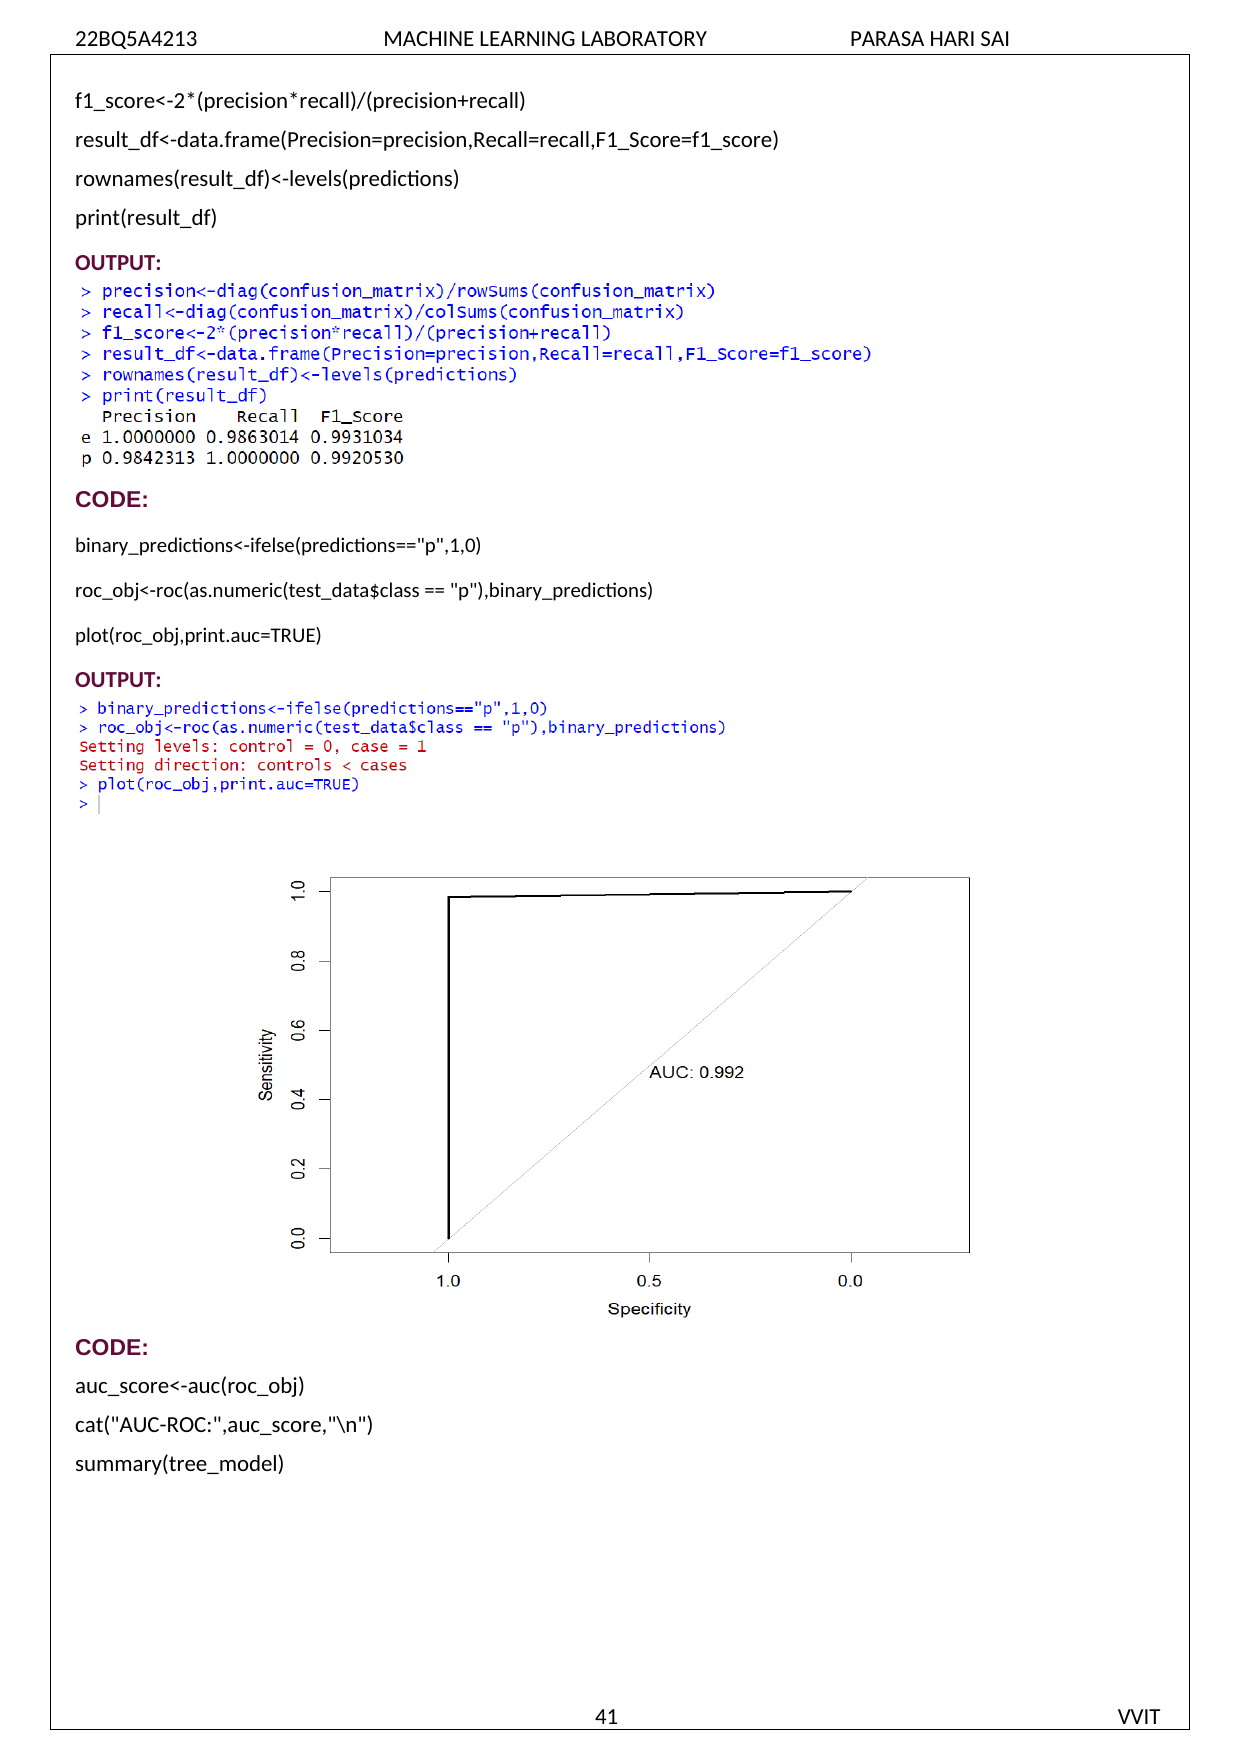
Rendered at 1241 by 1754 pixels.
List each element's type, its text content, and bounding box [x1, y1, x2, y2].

text CODE: [75, 473, 1165, 512]
text OUTPUT: [75, 654, 1165, 693]
picture [246, 845, 994, 1321]
text rownames(result_df)<-levels(predictions) [75, 153, 1165, 192]
text cat("AUC-ROC:",auc_score,"\n") [75, 1399, 1165, 1438]
text CODE: [75, 1321, 1165, 1360]
text roc_obj<-roc(as.numeric(test_data$class == "p"),binary_predictions) [75, 563, 1165, 603]
picture [75, 282, 988, 467]
picture [75, 699, 957, 840]
text OUTPUT: [75, 237, 1165, 277]
text plot(roc_obj,print.auc=TRUE) [75, 609, 1165, 648]
text auc_score<-auc(roc_obj) [75, 1360, 1165, 1399]
text print(result_df) [75, 192, 1165, 231]
text binary_predictions<-ifelse(predictions=="p",1,0) [75, 518, 1165, 557]
text result_df<-data.frame(Precision=precision,Recall=recall,F1_Score=f1_score) [75, 114, 1165, 153]
text summary(tree_model) [75, 1438, 1165, 1477]
text f1_score<-2*(precision*recall)/(precision+recall) [75, 75, 1165, 114]
